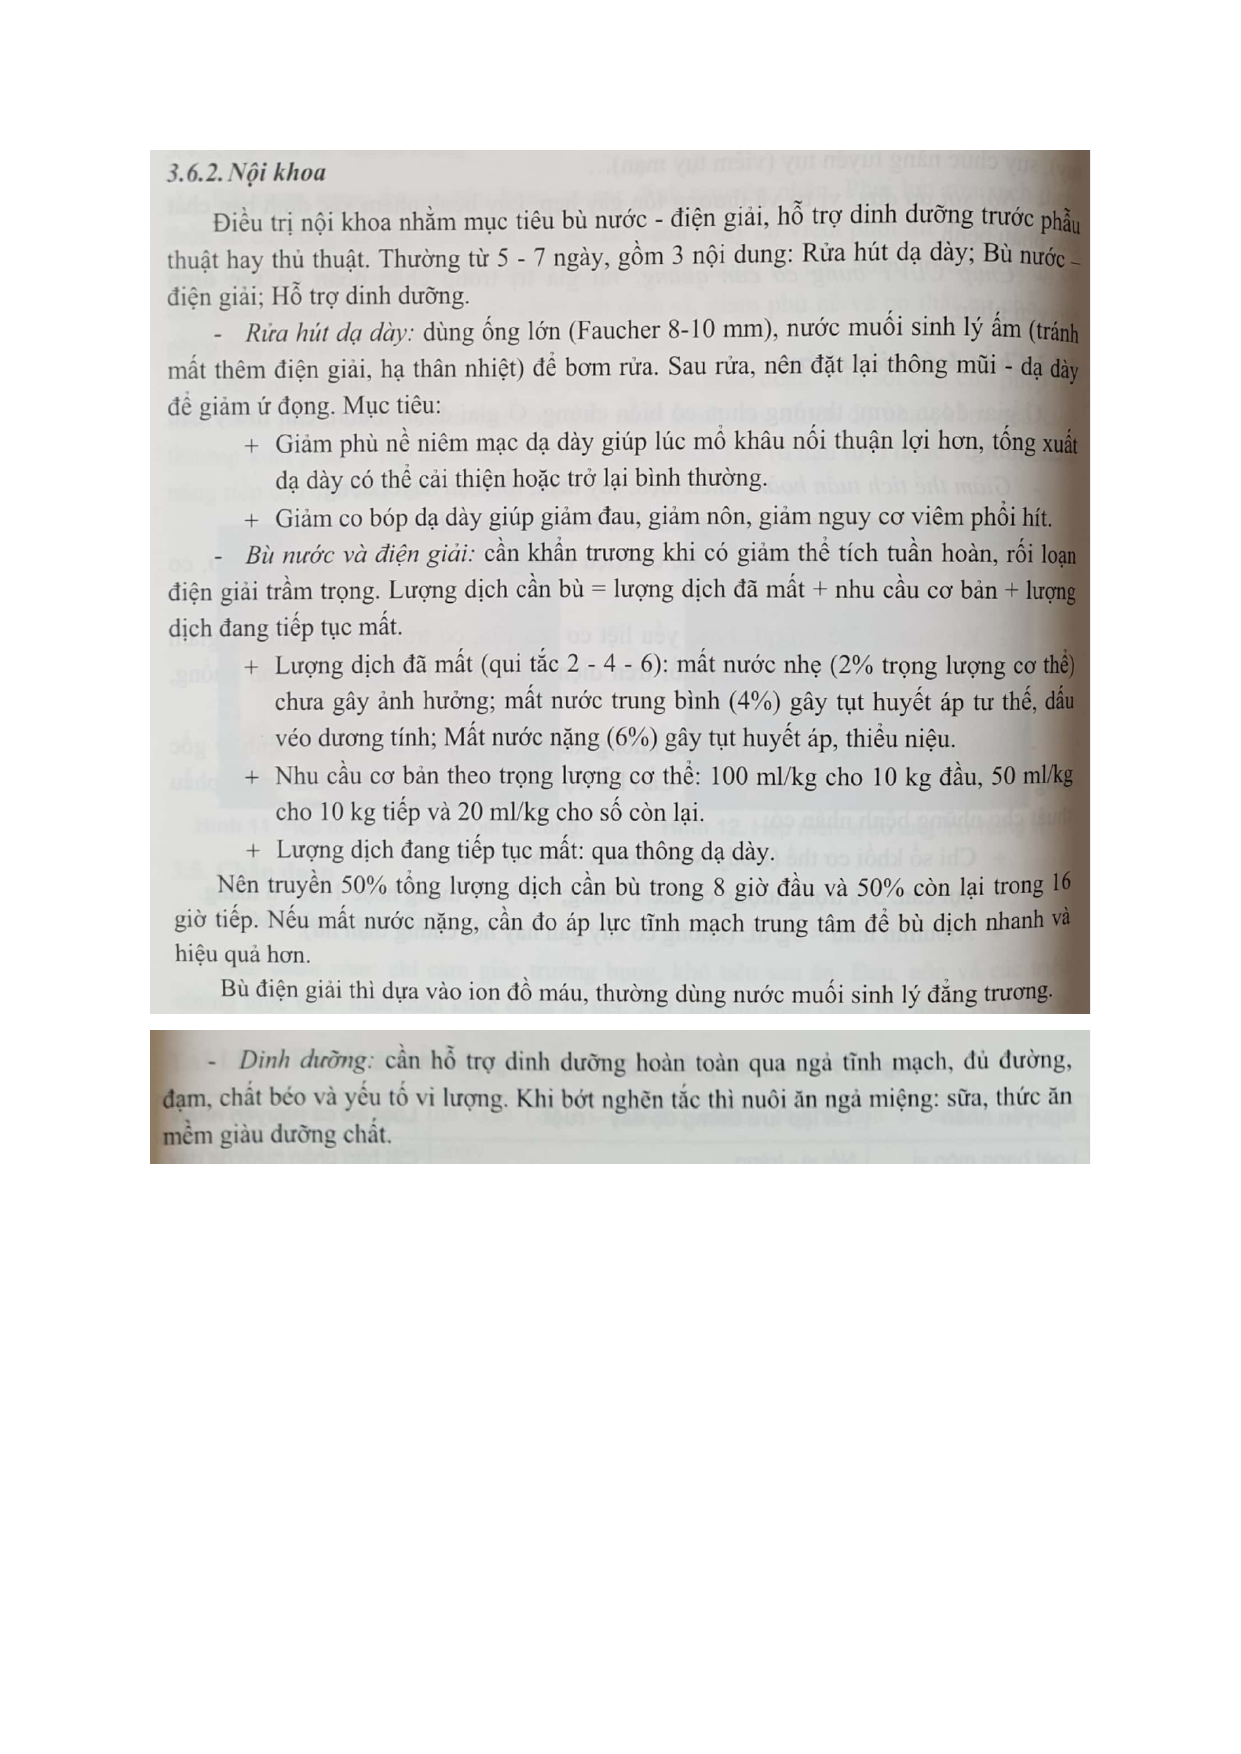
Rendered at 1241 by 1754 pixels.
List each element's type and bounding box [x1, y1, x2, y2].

picture [150, 1030, 1091, 1164]
picture [150, 150, 1091, 1014]
